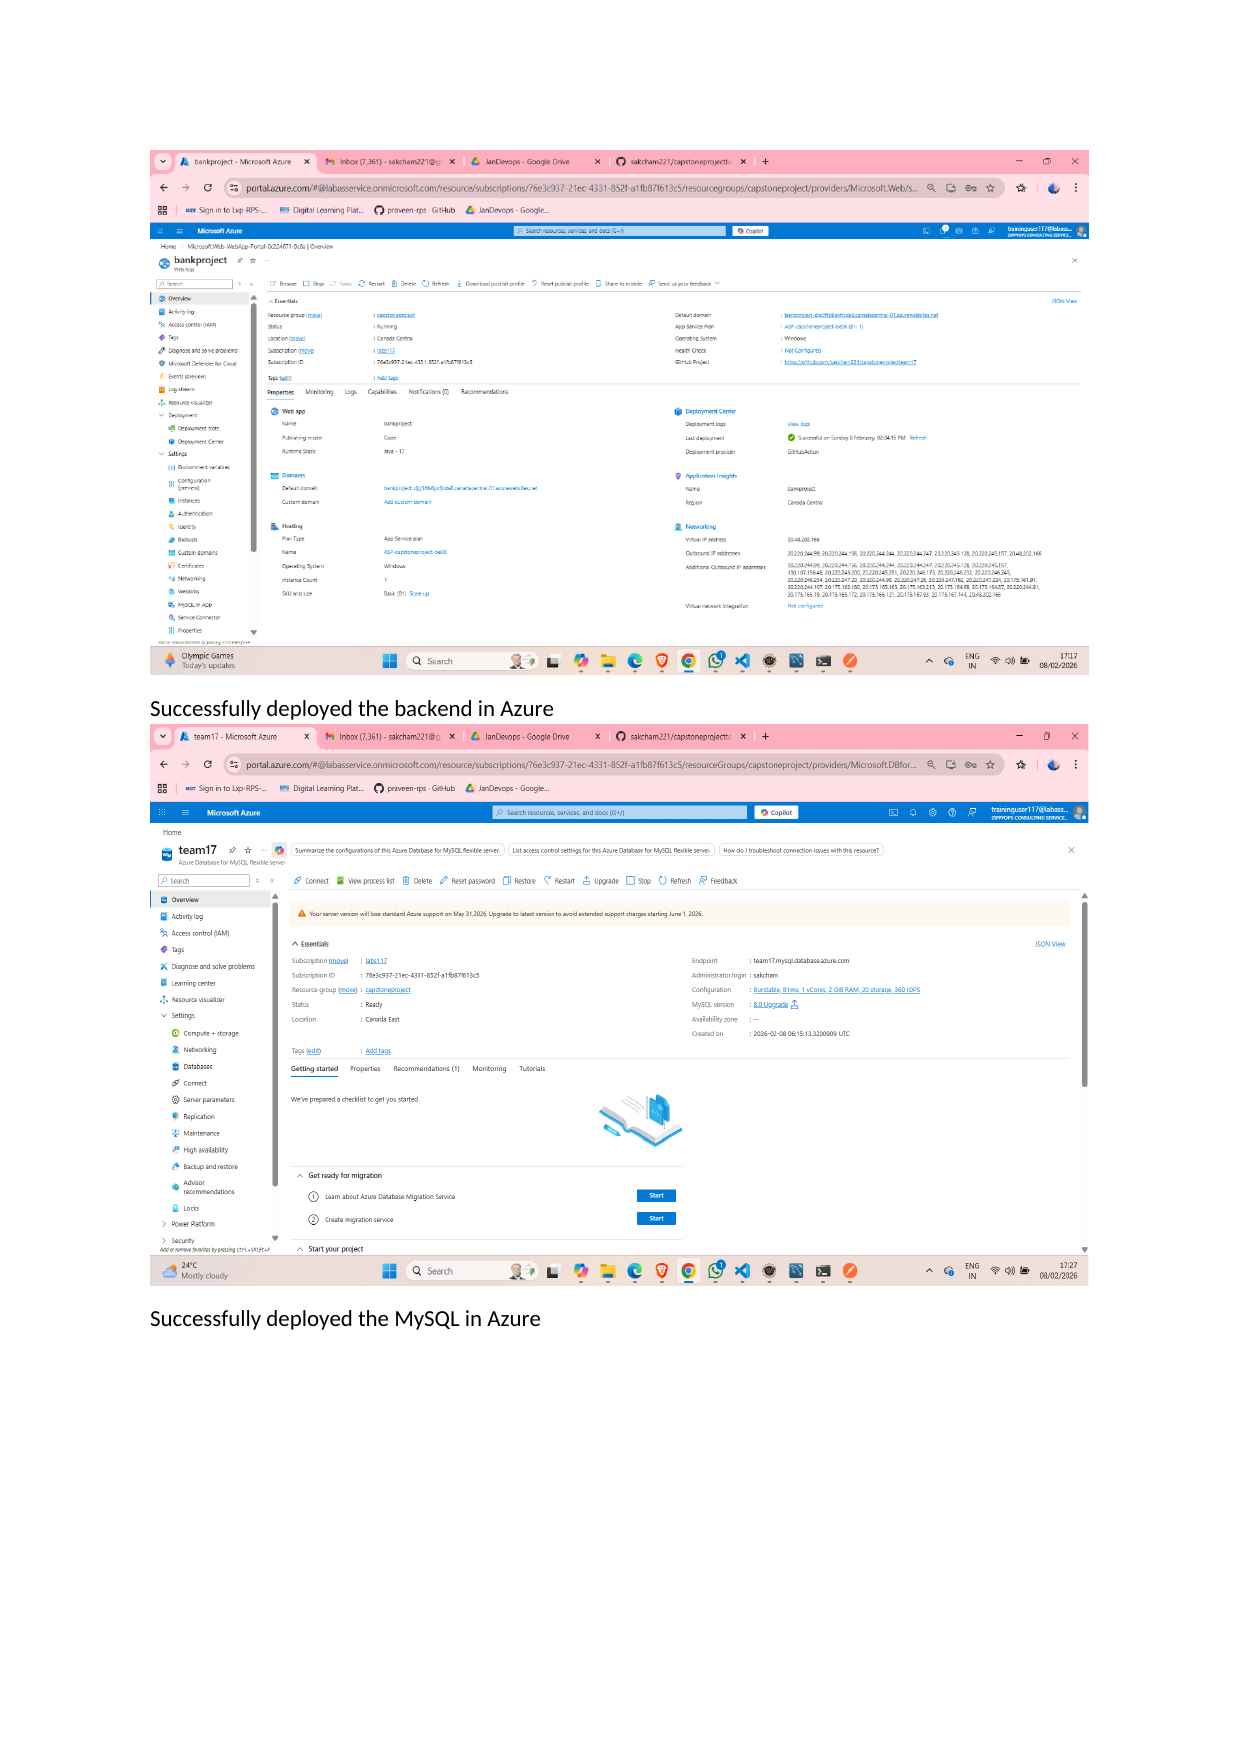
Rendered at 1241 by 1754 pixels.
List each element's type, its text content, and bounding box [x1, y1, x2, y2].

picture [150, 150, 1089, 675]
text Successfully deployed the MySQL in Azure [150, 1304, 1090, 1332]
picture [150, 724, 1089, 1286]
